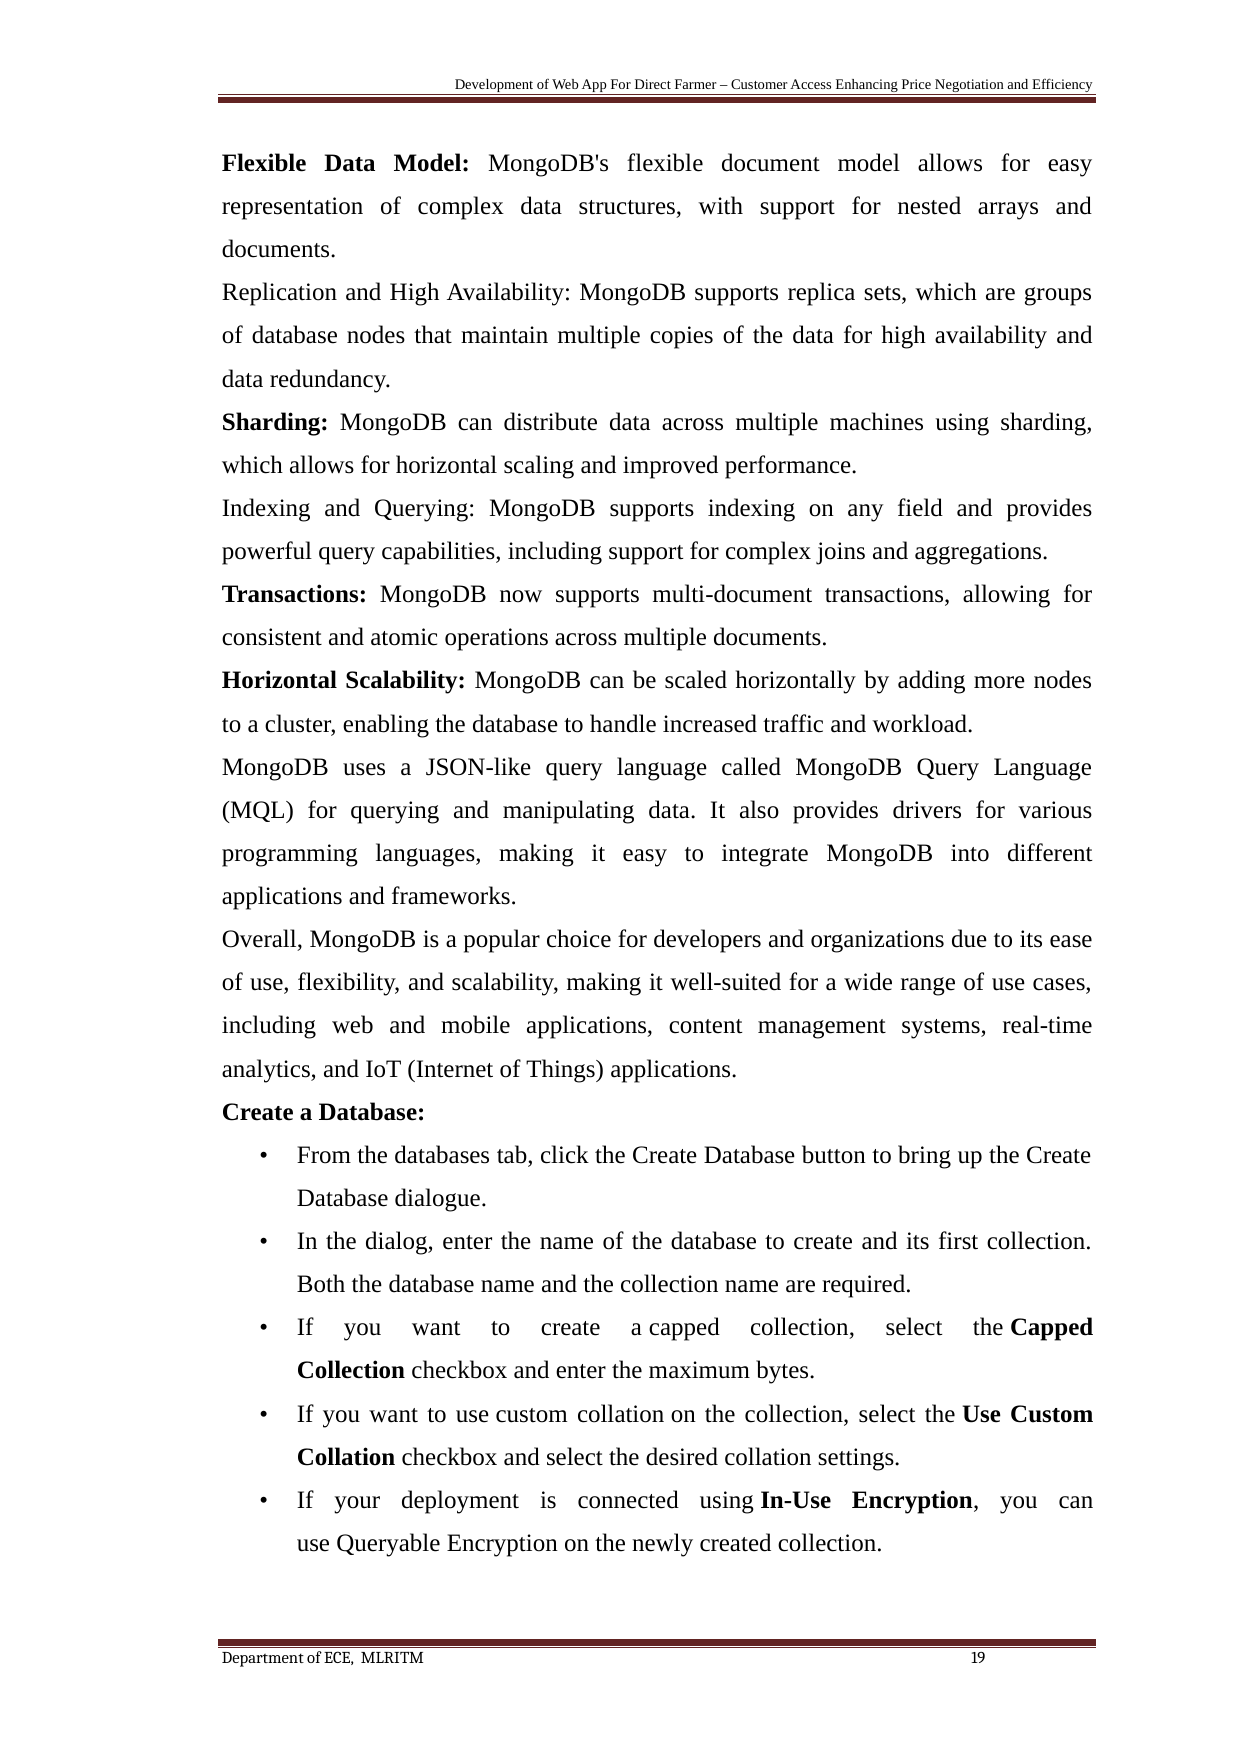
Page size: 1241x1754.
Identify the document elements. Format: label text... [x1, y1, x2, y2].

text Overall, MongoDB is a popular choice for developers and organizations due to its ease of use, flexibility, and scalability, making it well-suited for a wide range of use cases, including web and mobile applications, content management systems, real-time analytics, and IoT (Internet of Things) applications. [222, 924, 1093, 1082]
list In the dialog, enter the name of the database to create and its first collection. Both the database name and the collection name are required. [259, 1226, 1093, 1298]
text Horizontal Scalability: MongoDB can be scaled horizontally by adding more nodes to a cluster, enabling the database to handle increased traffic and workload. [222, 666, 1093, 737]
list If your deployment is connected using In-Use Encryption, you can use Queryable Encryption on the newly created collection. [259, 1485, 1093, 1557]
list From the databases tab, click the Create Database button to bring up the Create Database dialogue. [259, 1140, 1093, 1212]
text Transactions: MongoDB now supports multi-document transactions, allowing for consistent and atomic operations across multiple documents. [222, 579, 1093, 651]
text Indexing and Querying: MongoDB supports indexing on any field and provides powerful query capabilities, including support for complex joins and aggregations. [222, 493, 1093, 565]
text Create a Database: [222, 1097, 1093, 1126]
text Flexible Data Model: MongoDB's flexible document model allows for easy representation of complex data structures, with support for nested arrays and documents. [222, 148, 1093, 263]
text Sharding: MongoDB can distribute data across multiple machines using sharding, which allows for horizontal scaling and improved performance. [222, 407, 1093, 479]
list If you want to use custom collation on the collection, select the Use Custom Collation checkbox and select the desired collation settings. [259, 1399, 1093, 1471]
text MongoDB uses a JSON-like query language called MongoDB Query Language (MQL) for querying and manipulating data. It also provides drivers for various programming languages, making it easy to integrate MongoDB into different applications and frameworks. [222, 752, 1093, 910]
list If you want to create a capped collection, select the Capped Collection checkbox and enter the maximum bytes. [259, 1312, 1093, 1384]
text Replication and High Availability: MongoDB supports replica sets, which are groups of database nodes that maintain multiple copies of the data for high availability and data redundancy. [222, 277, 1093, 392]
